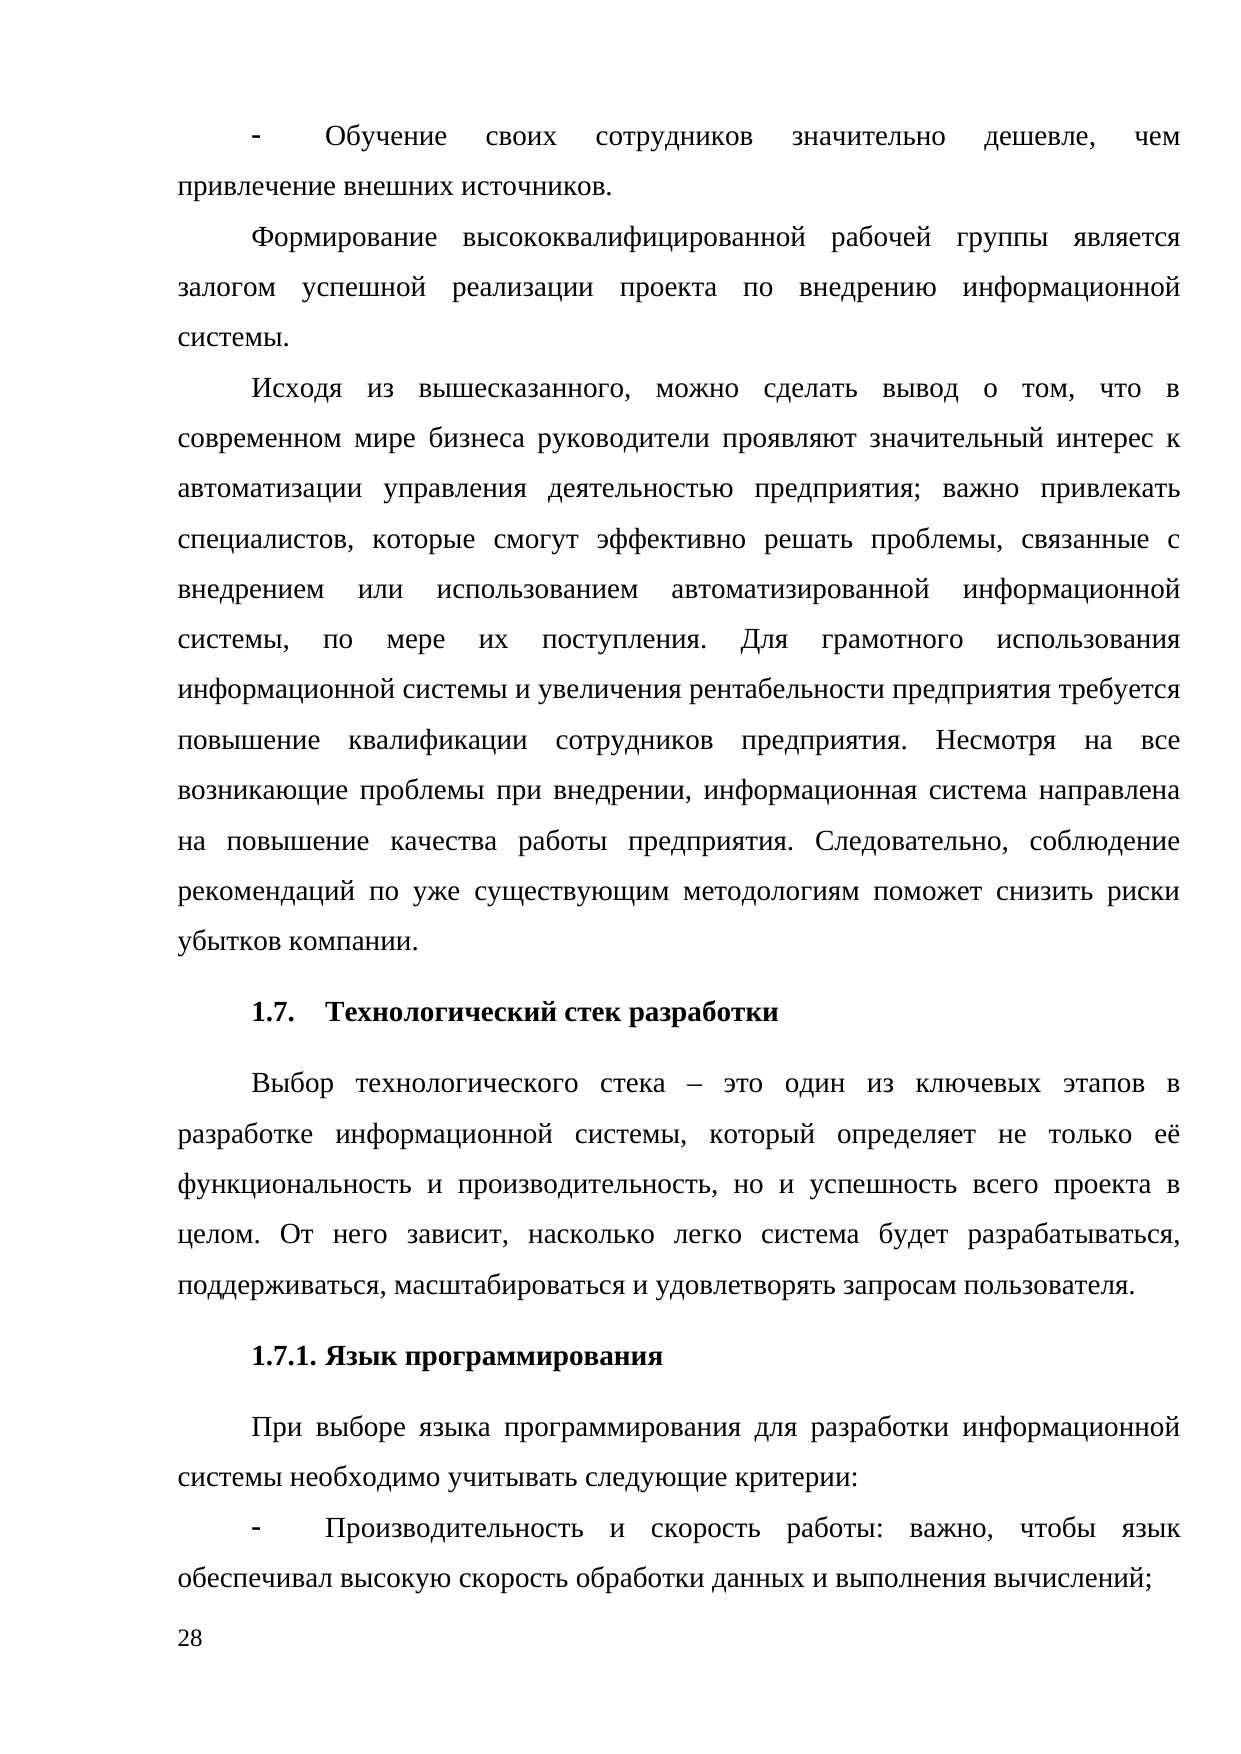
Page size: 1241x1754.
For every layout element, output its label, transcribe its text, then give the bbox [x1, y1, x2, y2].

text При выборе языка программирования для разработки информационной системы необходимо учитывать следующие критерии: [177, 1409, 1181, 1493]
subtitle Технологический стек разработки [177, 994, 1181, 1028]
list Обучение своих сотрудников значительно дешевле, чем привлечение внешних источников. [177, 118, 1181, 202]
list Производительность и скорость работы: важно, чтобы язык обеспечивал высокую скорость обработки данных и выполнения вычислений; [177, 1510, 1181, 1594]
text Выбор технологического стека – это один из ключевых этапов в разработке информационной системы, который определяет не только её функциональность и производительность, но и успешность всего проекта в целом. От него зависит, насколько легко система будет разрабатываться, поддерживаться, масштабироваться и удовлетворять запросам пользователя. [177, 1066, 1181, 1300]
text Формирование высококвалифицированной рабочей группы является залогом успешной реализации проекта по внедрению информационной системы. [177, 219, 1181, 353]
text Исходя из вышесказанного, можно сделать вывод о том, что в современном мире бизнеса руководители проявляют значительный интерес к автоматизации управления деятельностью предприятия; важно привлекать специалистов, которые смогут эффективно решать проблемы, связанные с внедрением или использованием автоматизированной информационной системы, по мере их поступления. Для грамотного использования информационной системы и увеличения рентабельности предприятия требуется повышение квалификации сотрудников предприятия. Несмотря на все возникающие проблемы при внедрении, информационная система направлена на повышение качества работы предприятия. Следовательно, соблюдение рекомендаций по уже существующим методологиям поможет снизить риски убытков компании. [177, 370, 1181, 957]
subtitle Язык программирования [177, 1338, 1181, 1371]
